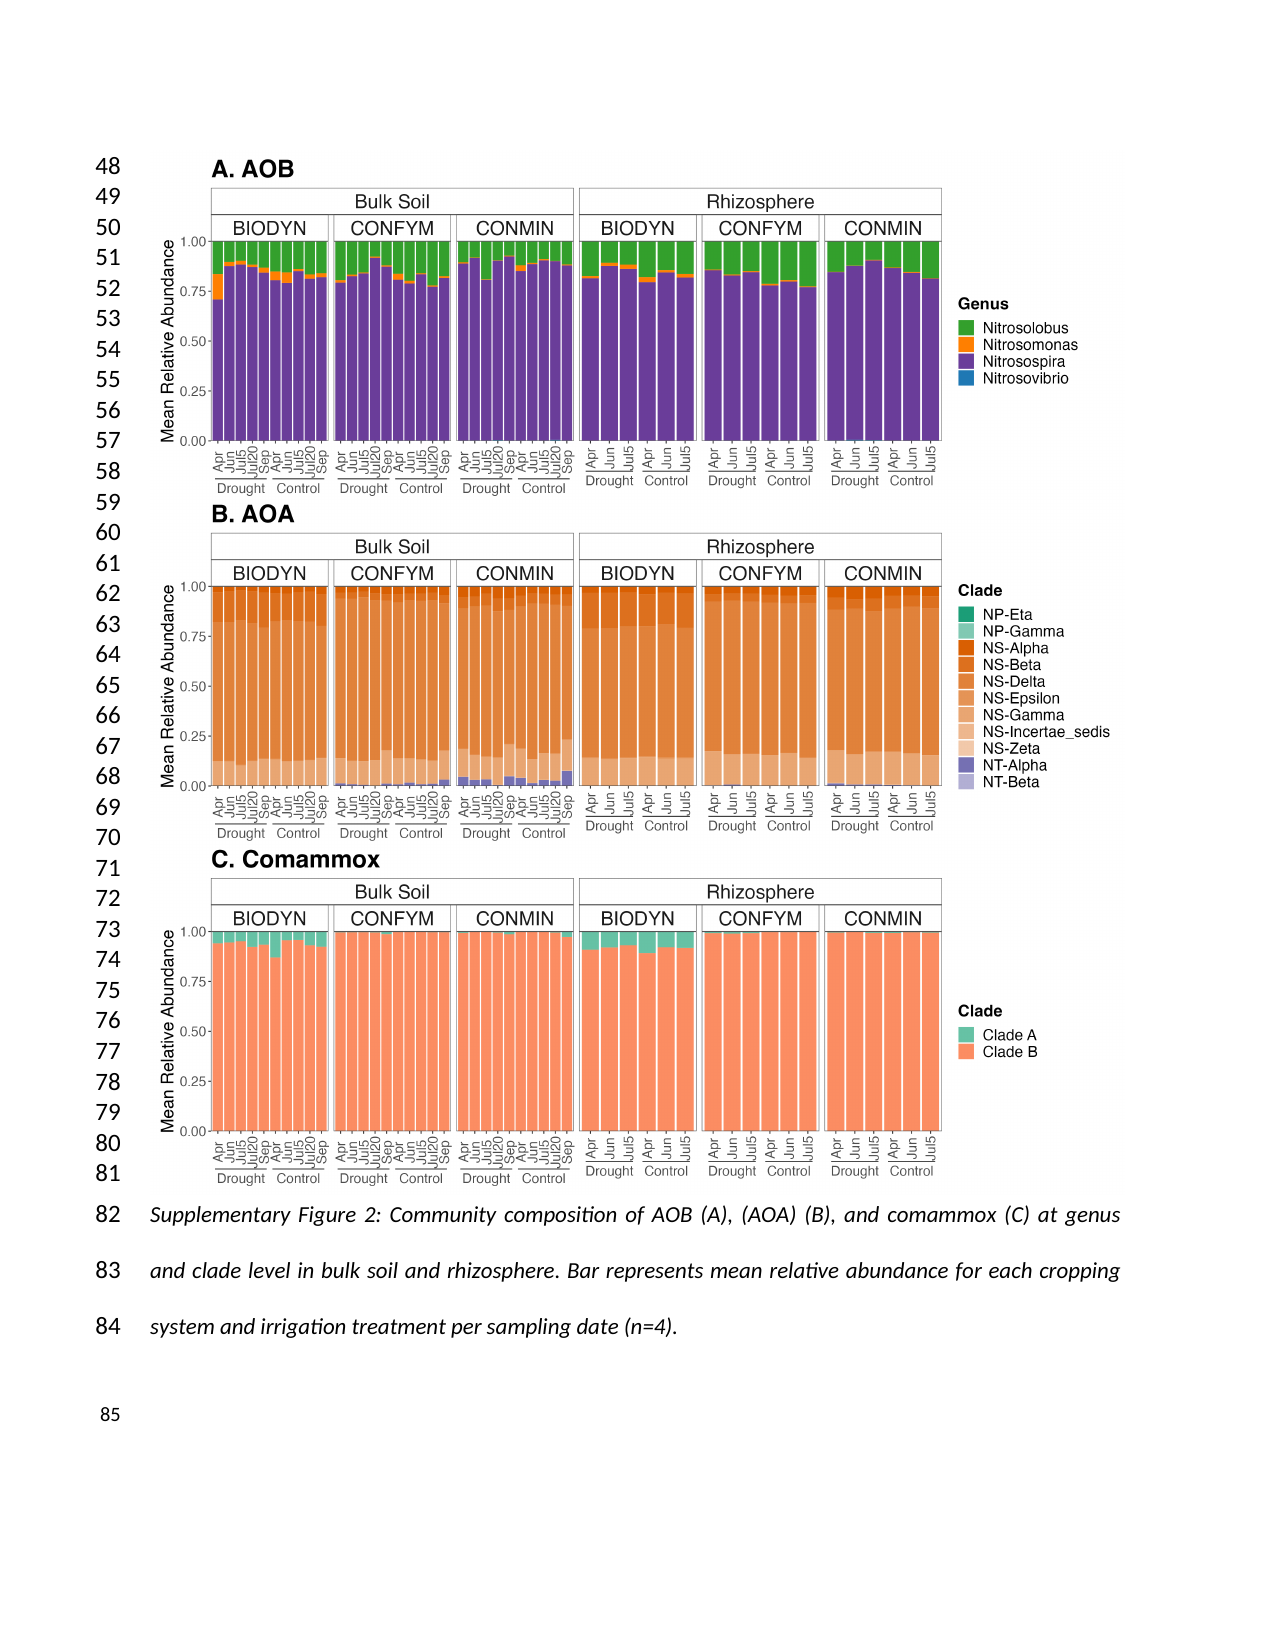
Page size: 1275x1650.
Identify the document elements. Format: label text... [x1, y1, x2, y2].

picture [150, 150, 1125, 1195]
text Supplementary Figure 2: Community composition of AOB (A), (AOA) (B), and comammox (C) at genus and clade level in bulk soil and rhizosphere. Bar represents mean relative abundance for each cropping system and irrigation treatment per sampling date (n=4). [150, 1200, 1125, 1340]
